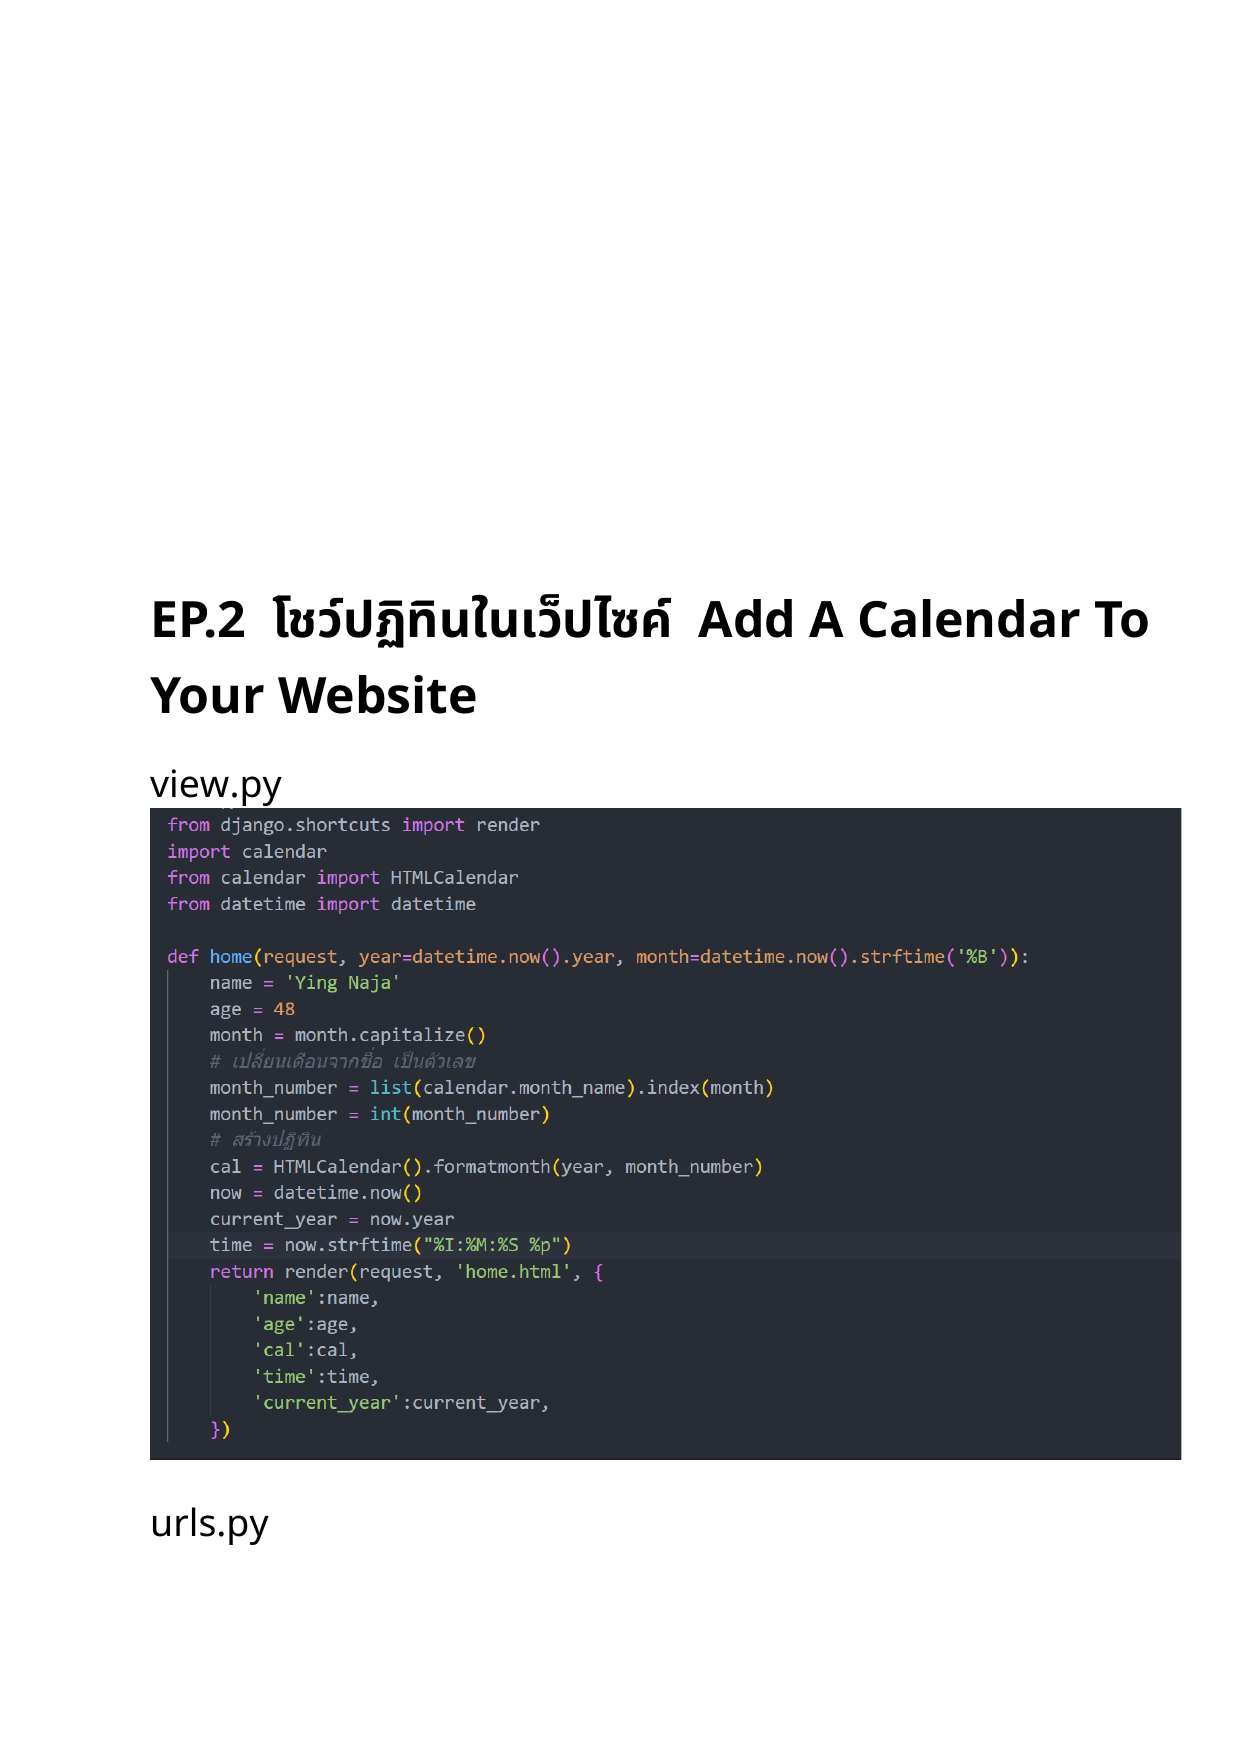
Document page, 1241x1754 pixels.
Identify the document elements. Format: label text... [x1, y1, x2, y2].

text urls.py [150, 1496, 1181, 1547]
text view.py [150, 758, 1181, 808]
picture [150, 808, 1182, 1460]
subtitle EP.2 โชว์ปฏิทินในเว็ปไซค์ Add A Calendar To Your Website [150, 584, 1181, 728]
